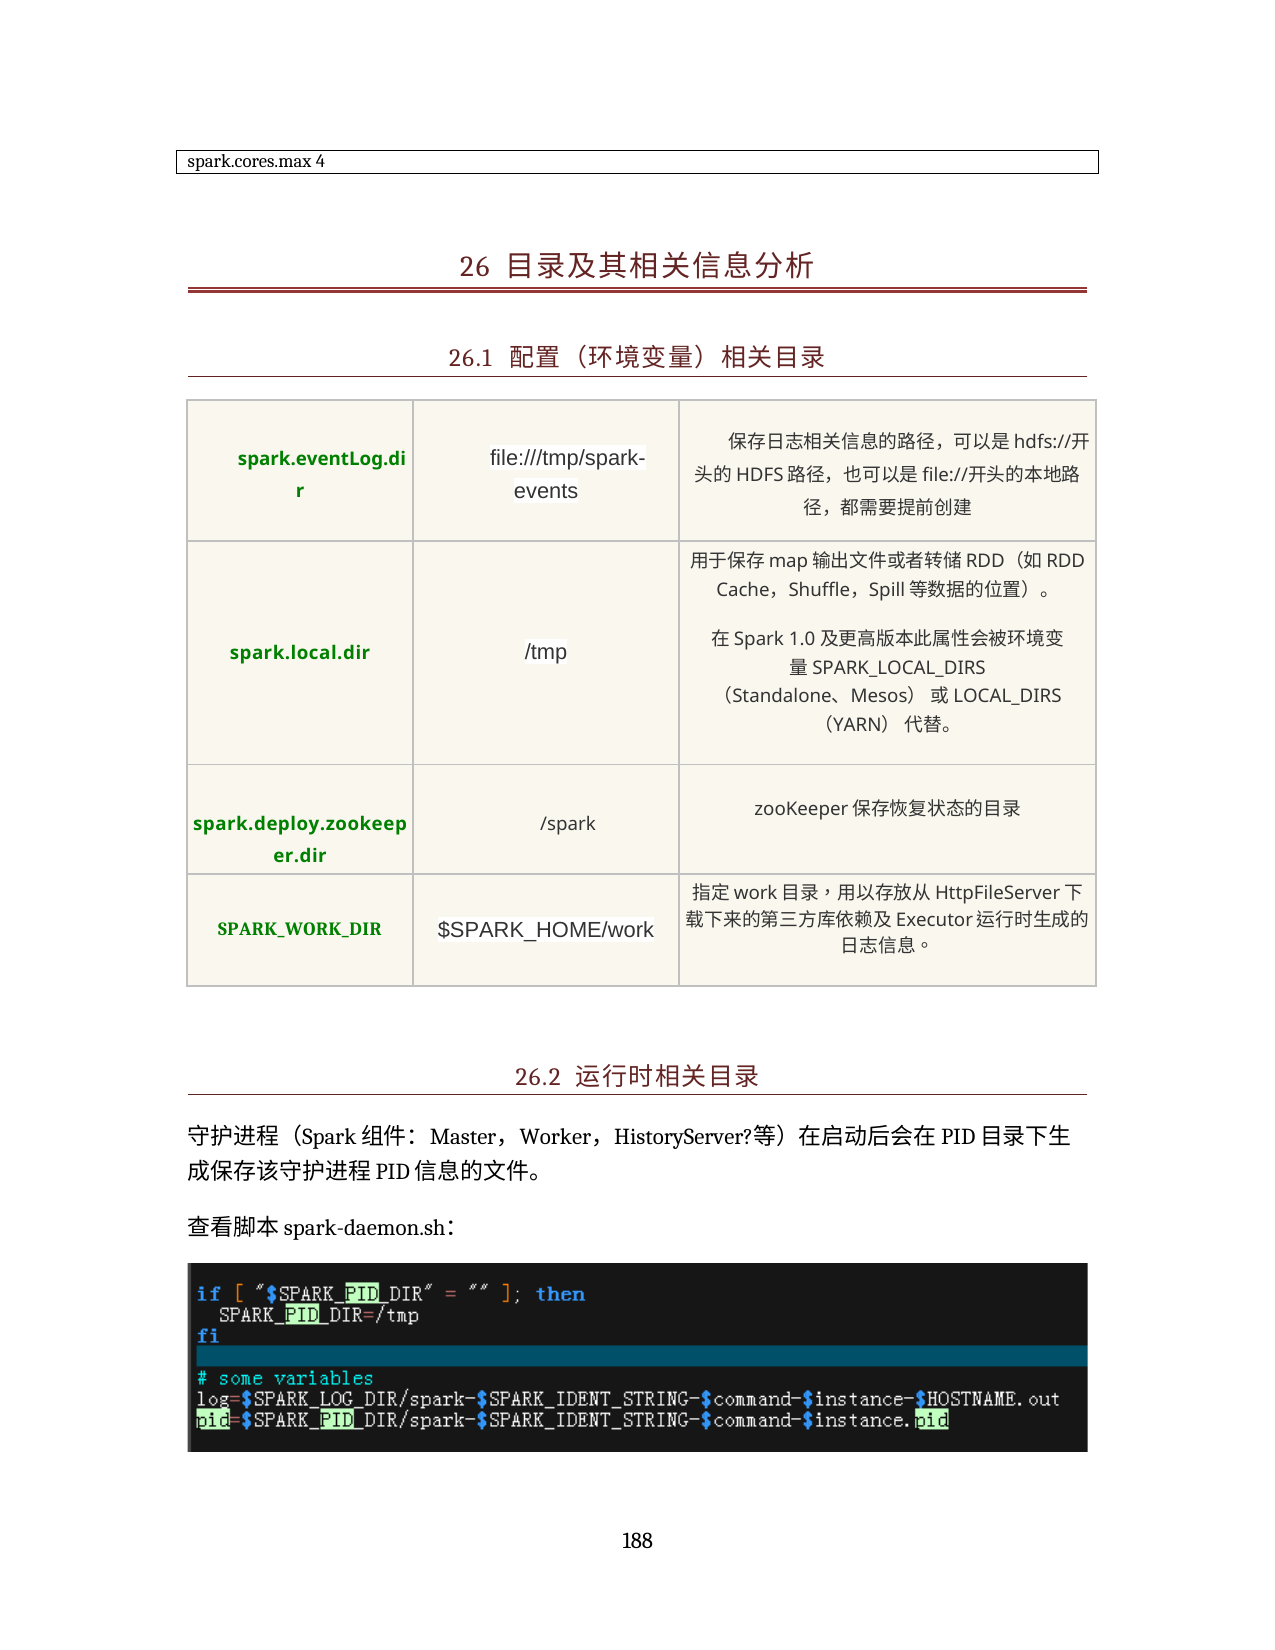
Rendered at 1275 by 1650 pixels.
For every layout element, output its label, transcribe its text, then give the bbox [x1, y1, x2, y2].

table_cell spark.deploy.zookeeper.dir [188, 765, 412, 873]
subtitle 目录及其相关信息分析 [187, 243, 1087, 293]
table_cell spark.local.dir [188, 542, 412, 764]
table_cell 用于保存map输出文件或者转储RDD（如RDD Cache，Shuffle，Spill等数据的位置）。 在Spark 1.0 及更高版本此属性会被环境变量 SPARK_LOCAL_DIRS （Standalone、Mesos） 或 LOCAL_DIRS （YARN） 代替。 [680, 542, 1095, 764]
table_header 保存日志相关信息的路径，可以是hdfs://开头的HDFS路径，也可以是file://开头的本地路径，都需要提前创建 [680, 401, 1095, 540]
table_cell zooKeeper保存恢复状态的目录 [680, 765, 1095, 873]
text 守护进程（Spark组件：Master，Worker，HistoryServer?等）在启动后会在PID目录下生成保存该守护进程PID信息的文件。 [187, 1118, 1087, 1186]
table_cell 指定work目录，用以存放从HttpFileServer下载下来的第三方库依赖及Executor运行时生成的日志信息。 [680, 875, 1095, 985]
table_cell $SPARK_HOME/work [414, 875, 678, 985]
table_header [177, 151, 1098, 173]
picture [187, 1263, 1088, 1452]
table_header spark.eventLog.dir [188, 401, 412, 540]
table_cell SPARK_WORK_DIR [188, 875, 412, 985]
subtitle 配置（环境变量）相关目录 [187, 337, 1087, 377]
table_cell /spark [414, 765, 678, 873]
text 查看脚本spark-daemon.sh： [187, 1208, 1087, 1242]
table_cell /tmp [414, 542, 678, 764]
table_header file:///tmp/spark-events [414, 401, 678, 540]
subtitle 运行时相关目录 [187, 1056, 1087, 1095]
